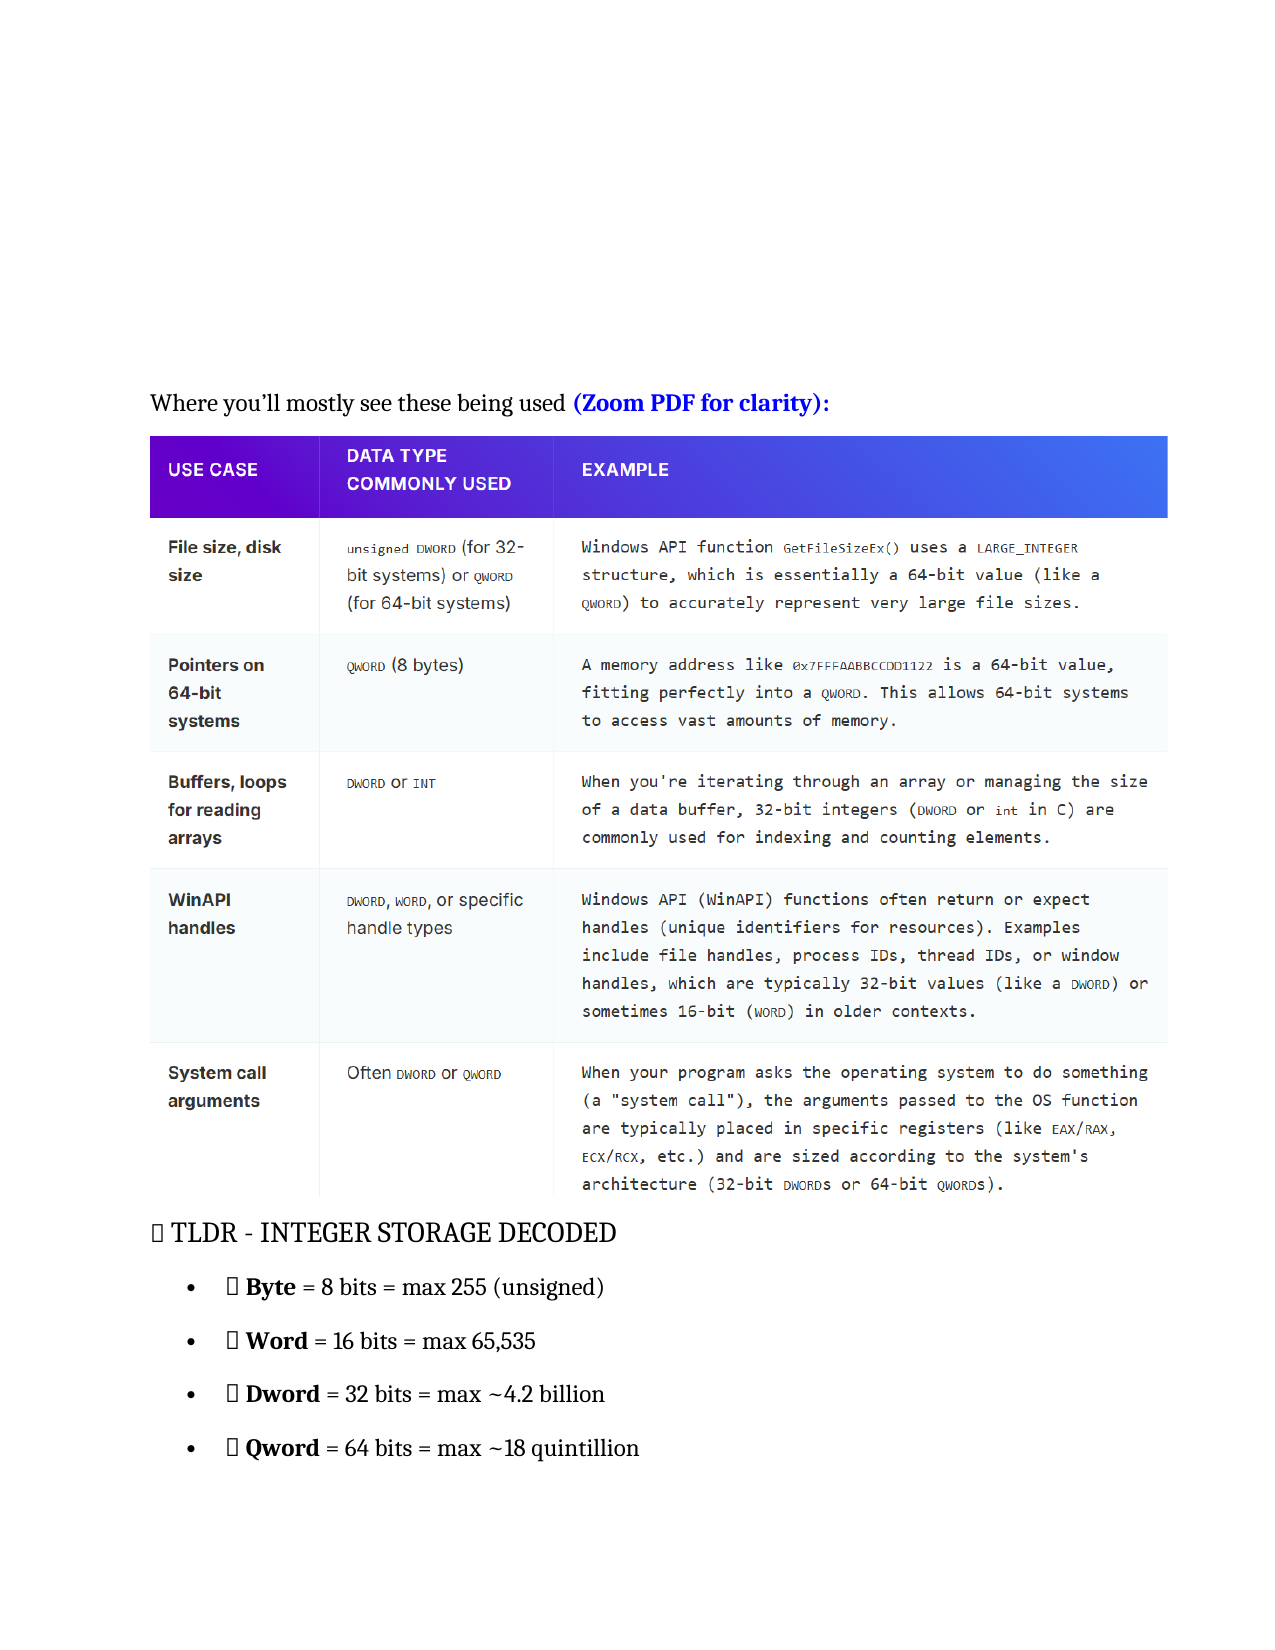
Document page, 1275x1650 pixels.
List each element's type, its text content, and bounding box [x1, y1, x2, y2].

text 🧠 TLDR - INTEGER STORAGE DECODED [150, 1216, 1125, 1250]
list 🧠 Qword = 64 bits = max ~18 quintillion [187, 1429, 1125, 1463]
list 🧠 Dword = 32 bits = max ~4.2 billion [187, 1376, 1125, 1410]
picture [150, 436, 1168, 1197]
list 🧱 Byte = 8 bits = max 255 (unsigned) [187, 1269, 1125, 1303]
list 🔧 Word = 16 bits = max 65,535 [187, 1322, 1125, 1357]
text Where you’ll mostly see these being used (Zoom PDF for clarity): [150, 388, 1125, 417]
